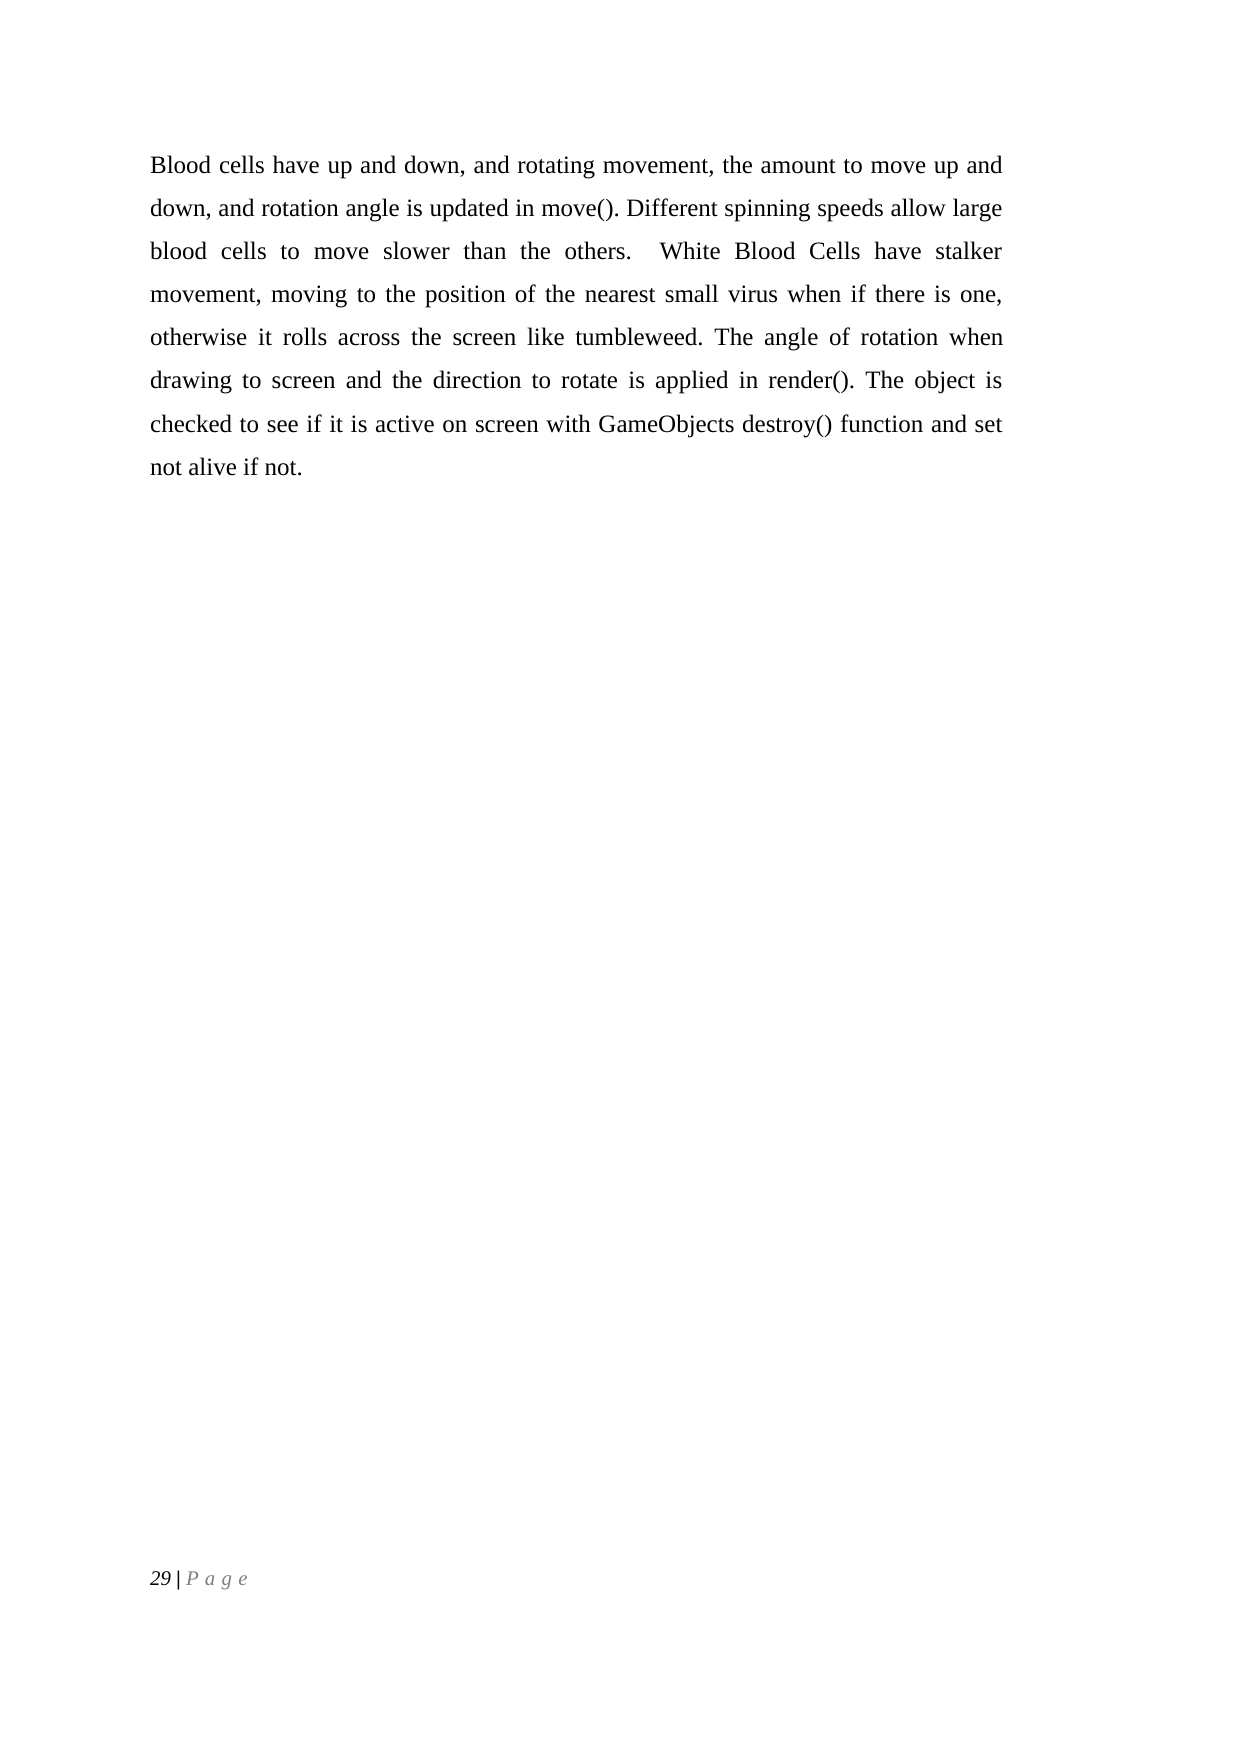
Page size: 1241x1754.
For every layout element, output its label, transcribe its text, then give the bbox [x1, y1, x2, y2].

text Blood cells have up and down, and rotating movement, the amount to move up and down, and rotation angle is updated in move(). Different spinning speeds allow large blood cells to move slower than the others. White Blood Cells have stalker movement, moving to the position of the nearest small virus when if there is one, otherwise it rolls across the screen like tumbleweed. The angle of rotation when drawing to screen and the direction to rotate is applied in render(). The object is checked to see if it is active on screen with GameObjects destroy() function and set not alive if not. [150, 150, 1004, 481]
